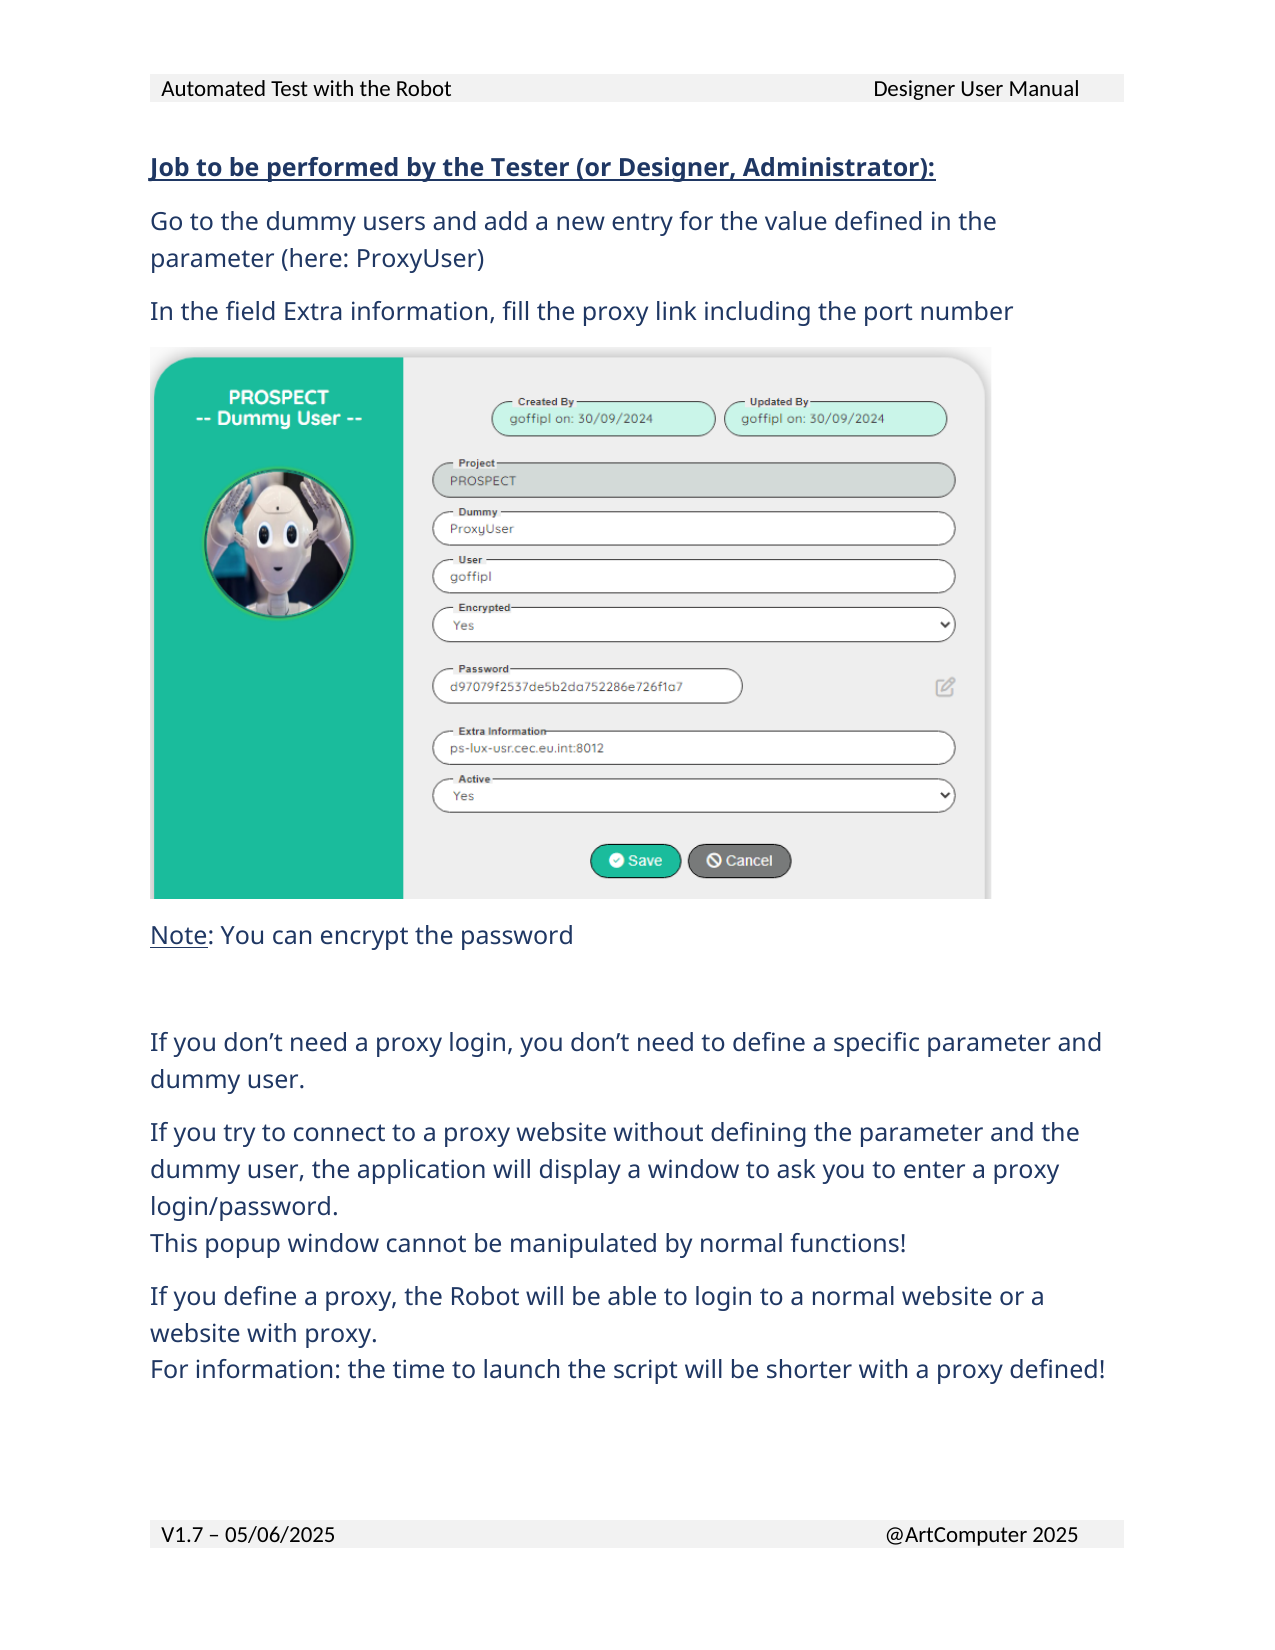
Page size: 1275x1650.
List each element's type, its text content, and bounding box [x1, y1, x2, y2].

text If you don’t need a proxy login, you don’t need to define a specific parameter and dummy user. [150, 1025, 1125, 1096]
text In the field Extra information, fill the proxy link including the port number [150, 294, 1125, 328]
picture [150, 347, 992, 899]
text If you define a proxy, the Robot will be able to login to a normal website or a website with proxy. For information: the time to launch the script will be shorter with a proxy defined! [150, 1279, 1125, 1386]
text If you try to connect to a proxy website without defining the parameter and the dummy user, the application will display a window to ask you to enter a proxy login/password. This popup window cannot be manipulated by normal functions! [150, 1115, 1125, 1259]
text Job to be performed by the Tester (or Designer, Administrator): [150, 150, 1125, 184]
text Go to the dummy users and add a new entry for the value defined in the parameter (here: ProxyUser) [150, 203, 1125, 274]
text Note: You can encrypt the password [150, 918, 1125, 952]
